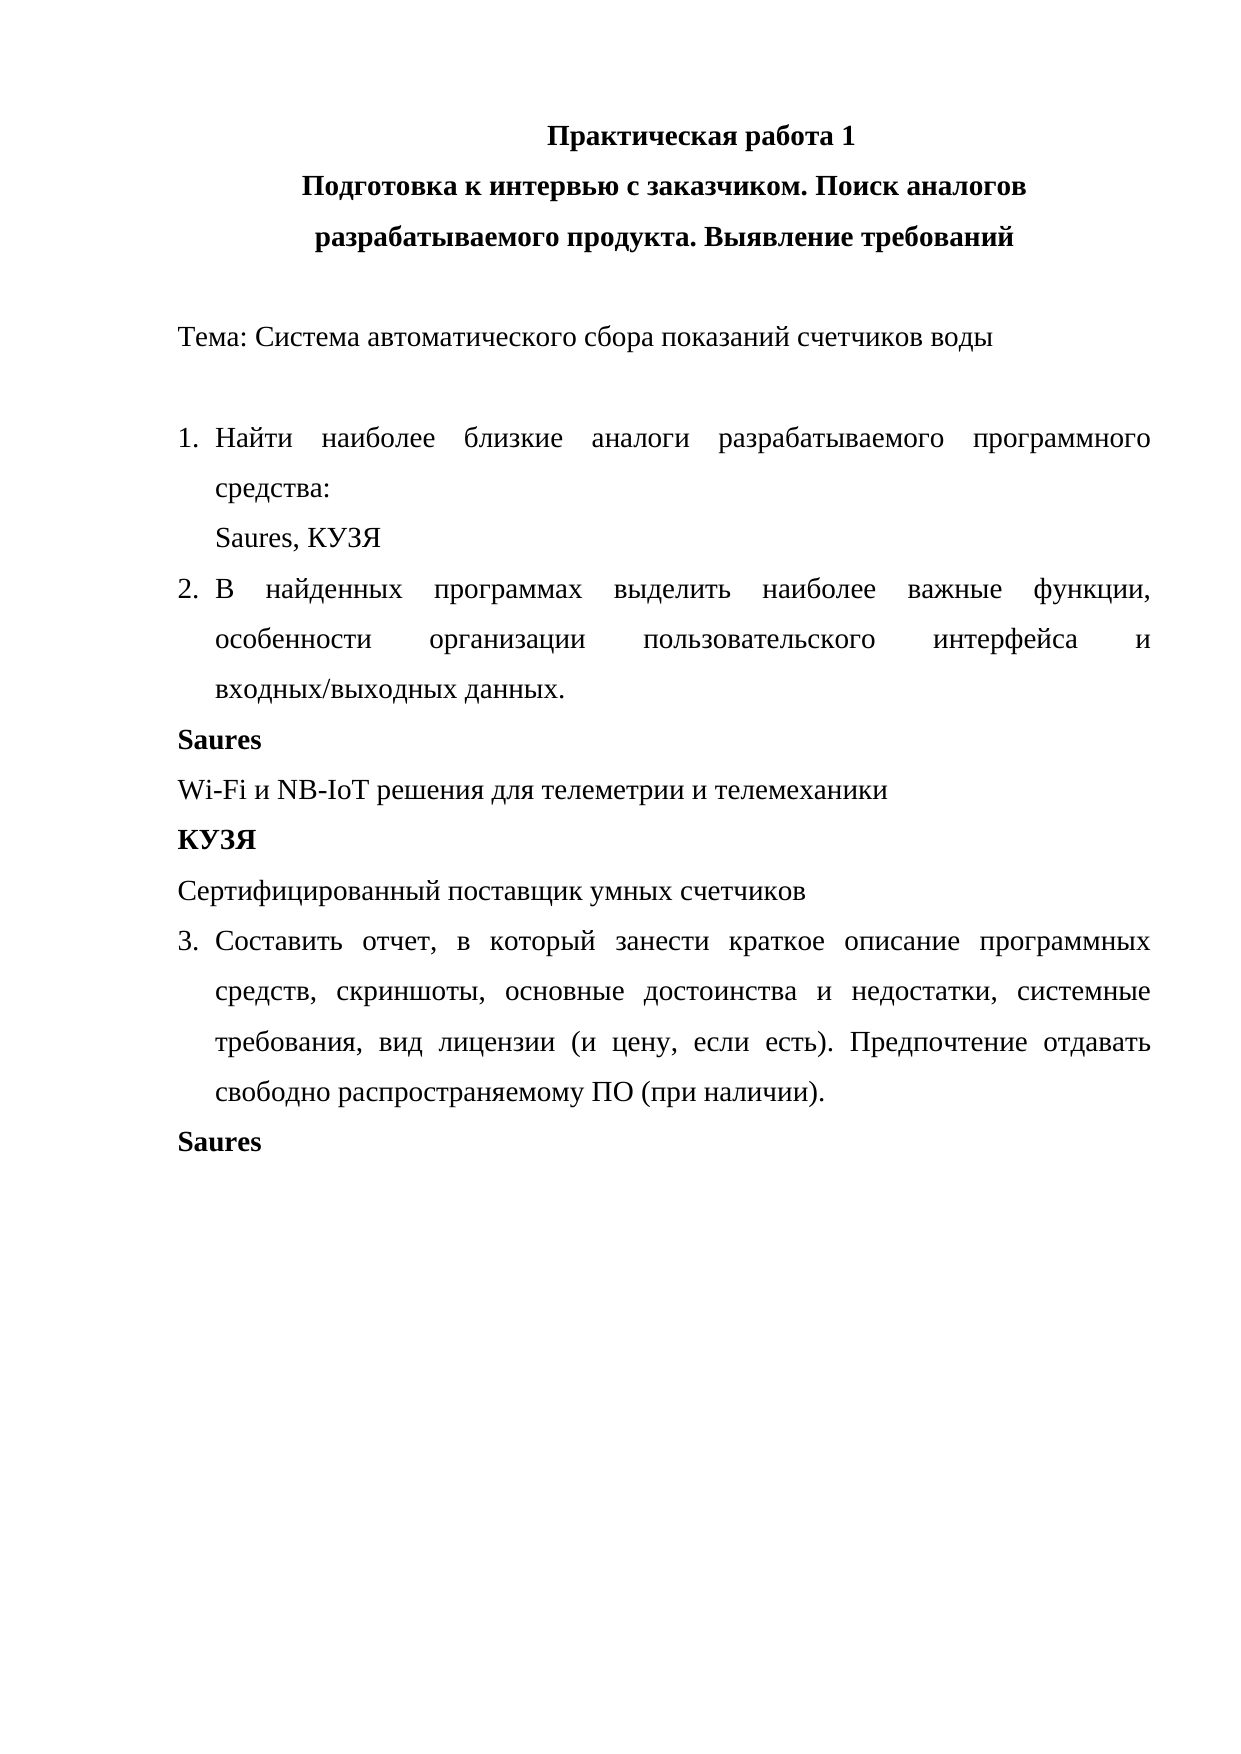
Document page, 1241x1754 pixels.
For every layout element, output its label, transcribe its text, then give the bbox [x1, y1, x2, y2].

text КУЗЯ [177, 822, 1152, 856]
text Saures [177, 722, 1152, 755]
text Практическая работа 1 [177, 118, 1152, 152]
text Wi-Fi и NB-IoT решения для телеметрии и телемеханики [177, 772, 1152, 806]
list В найденных программах выделить наиболее важные функции, особенности организации пользовательского интерфейса и входных/выходных данных. [177, 571, 1152, 705]
list Найти наиболее близкие аналоги разрабатываемого программного средства: [177, 420, 1152, 504]
text Saures [177, 1124, 1152, 1158]
text Сертифицированный поставщик умных счетчиков [177, 873, 1152, 906]
text Тема: Система автоматического сбора показаний счетчиков воды [177, 319, 1152, 353]
list Составить отчет, в который занести краткое описание программных средств, скриншоты, основные достоинства и недостатки, системные требования, вид лицензии (и цену, если есть). Предпочтение отдавать свободно распространяемому ПО (при наличии). [177, 923, 1152, 1108]
text Подготовка к интервью с заказчиком. Поиск аналогов разрабатываемого продукта. Выявление требований [177, 168, 1152, 252]
text Saures, КУЗЯ [215, 521, 1152, 554]
